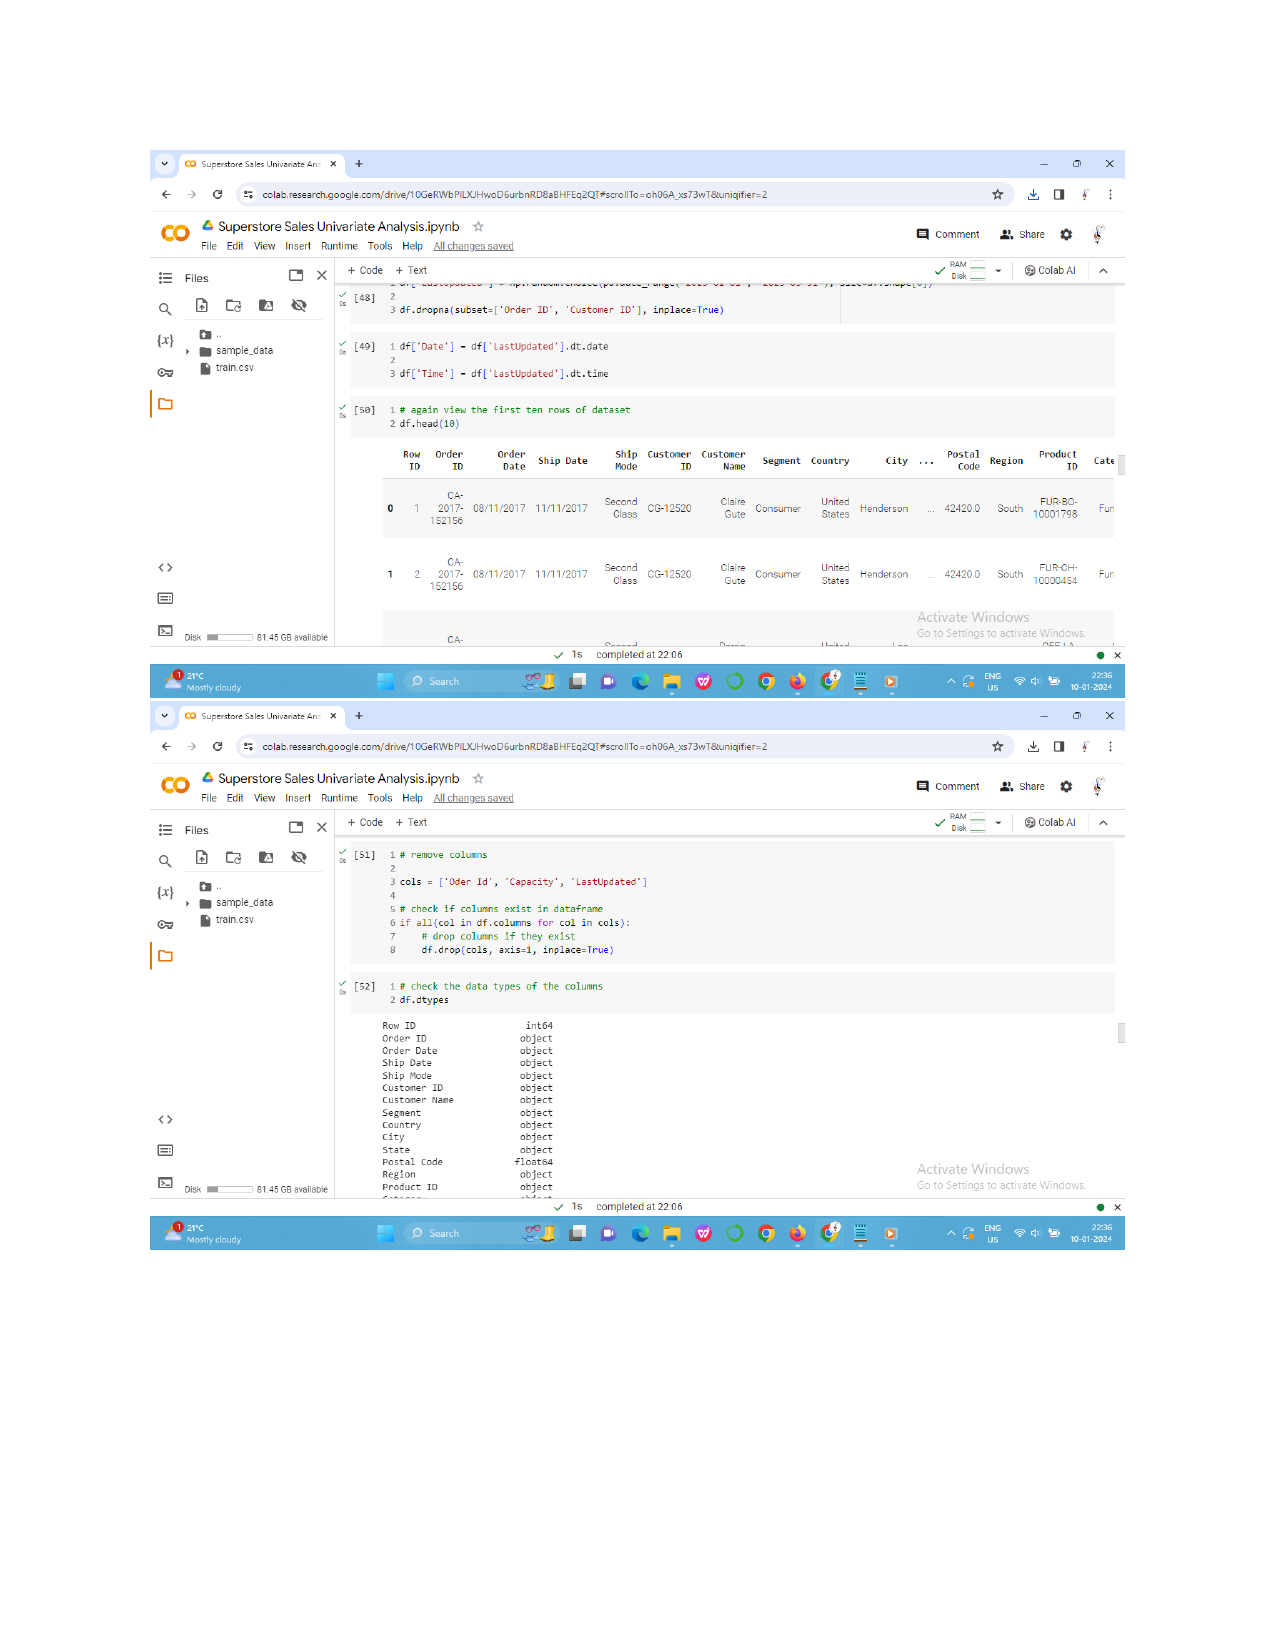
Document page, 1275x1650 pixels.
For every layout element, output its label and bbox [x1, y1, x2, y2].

picture [150, 701, 1125, 1250]
picture [150, 150, 1125, 698]
